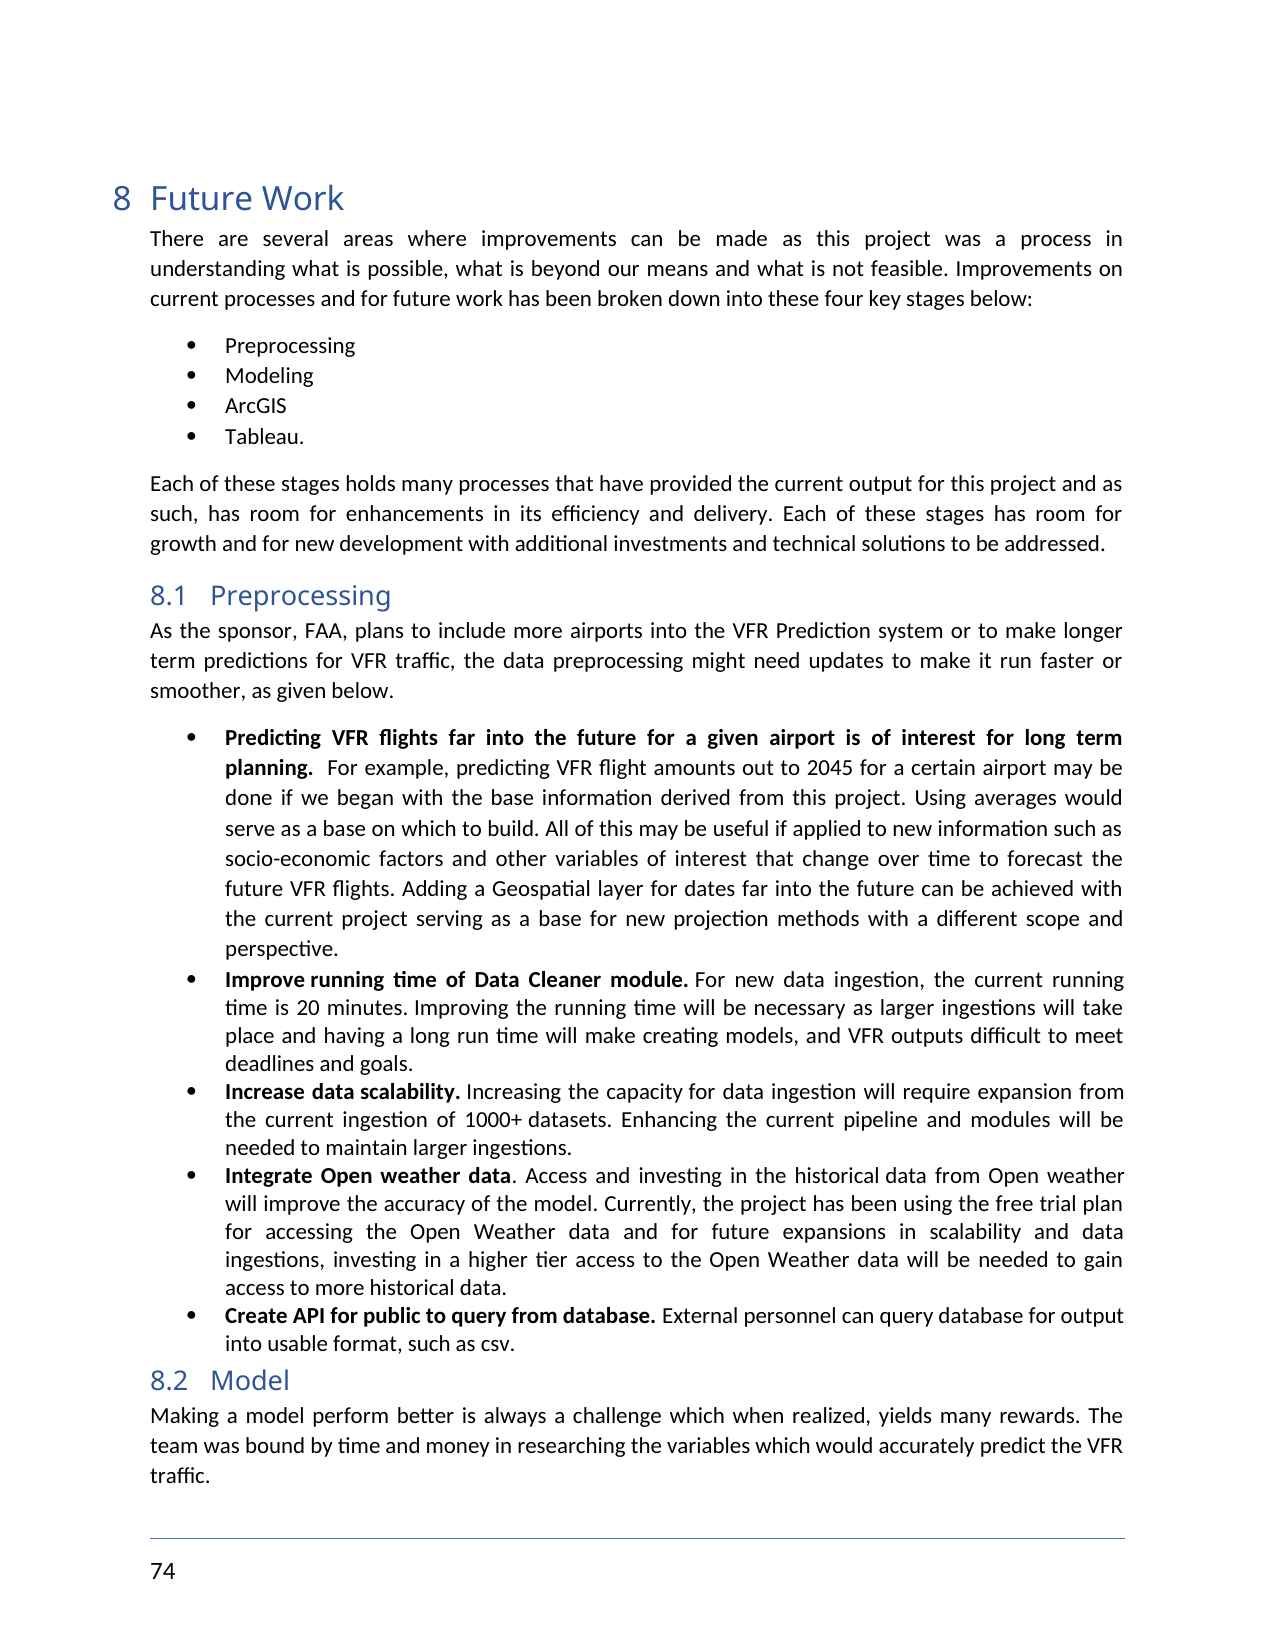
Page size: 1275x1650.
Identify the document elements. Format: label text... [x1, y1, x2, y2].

list ArcGIS [187, 392, 1125, 420]
subtitle Preprocessing [150, 576, 1125, 613]
text Making a model perform better is always a challenge which when realized, yields many rewards. The team was bound by time and money in researching the variables which would accurately predict the VFR traffic. [150, 1401, 1125, 1489]
list Improve running time of Data Cleaner module. For new data ingestion, the current running time is 20 minutes. ​Improving the running time will be necessary as larger ingestions will take place and having a long run time will make creating models, and VFR outputs difficult to meet deadlines and goals. [187, 965, 1125, 1077]
list Modeling [187, 361, 1125, 389]
list Create API for public to query from database. External personnel can query database for output into usable format, such as csv.​ [187, 1301, 1125, 1357]
text As the sponsor, FAA, plans to include more airports into the VFR Prediction system or to make longer term predictions for VFR traffic, the data preprocessing might need updates to make it run faster or smoother, as given below. [150, 616, 1125, 704]
list Predicting VFR flights far into the future for a given airport is of interest for long term planning. For example, predicting VFR flight amounts out to 2045 for a certain airport may be done if we began with the base information derived from this project. Using averages would serve as a base on which to build. All of this may be useful if applied to new information such as socio-economic factors and other variables of interest that change over time to forecast the future VFR flights. Adding a Geospatial layer for dates far into the future can be achieved with the current project serving as a base for new projection methods with a different scope and perspective. [187, 723, 1125, 963]
subtitle Future Work [112, 175, 1125, 220]
list Increase data scalability. Increasing the capacity for data ingestion will require expansion from the current ingestion of 1000+ datasets. Enhancing the current pipeline and modules will be needed to maintain larger ingestions. [187, 1077, 1125, 1161]
list Preprocessing [187, 331, 1125, 359]
text Each of these stages holds many processes that have provided the current output for this project and as such, has room for enhancements in its efficiency and delivery. Each of these stages has room for growth and for new development with additional investments and technical solutions to be addressed. [150, 469, 1125, 557]
list Tableau. [187, 422, 1125, 450]
subtitle Model [150, 1361, 1125, 1398]
list Integrate Open weather data. Access and investing in the historical data from Open weather will improve the accuracy of the model. Currently, the project has been using the free trial plan for accessing the Open Weather data and for future expansions in scalability and data ingestions, investing in a higher tier access to the Open Weather data will be needed to gain access to more historical data. [187, 1161, 1125, 1301]
text There are several areas where improvements can be made as this project was a process in understanding what is possible, what is beyond our means and what is not feasible. Improvements on current processes and for future work has been broken down into these four key stages below: [150, 224, 1125, 312]
